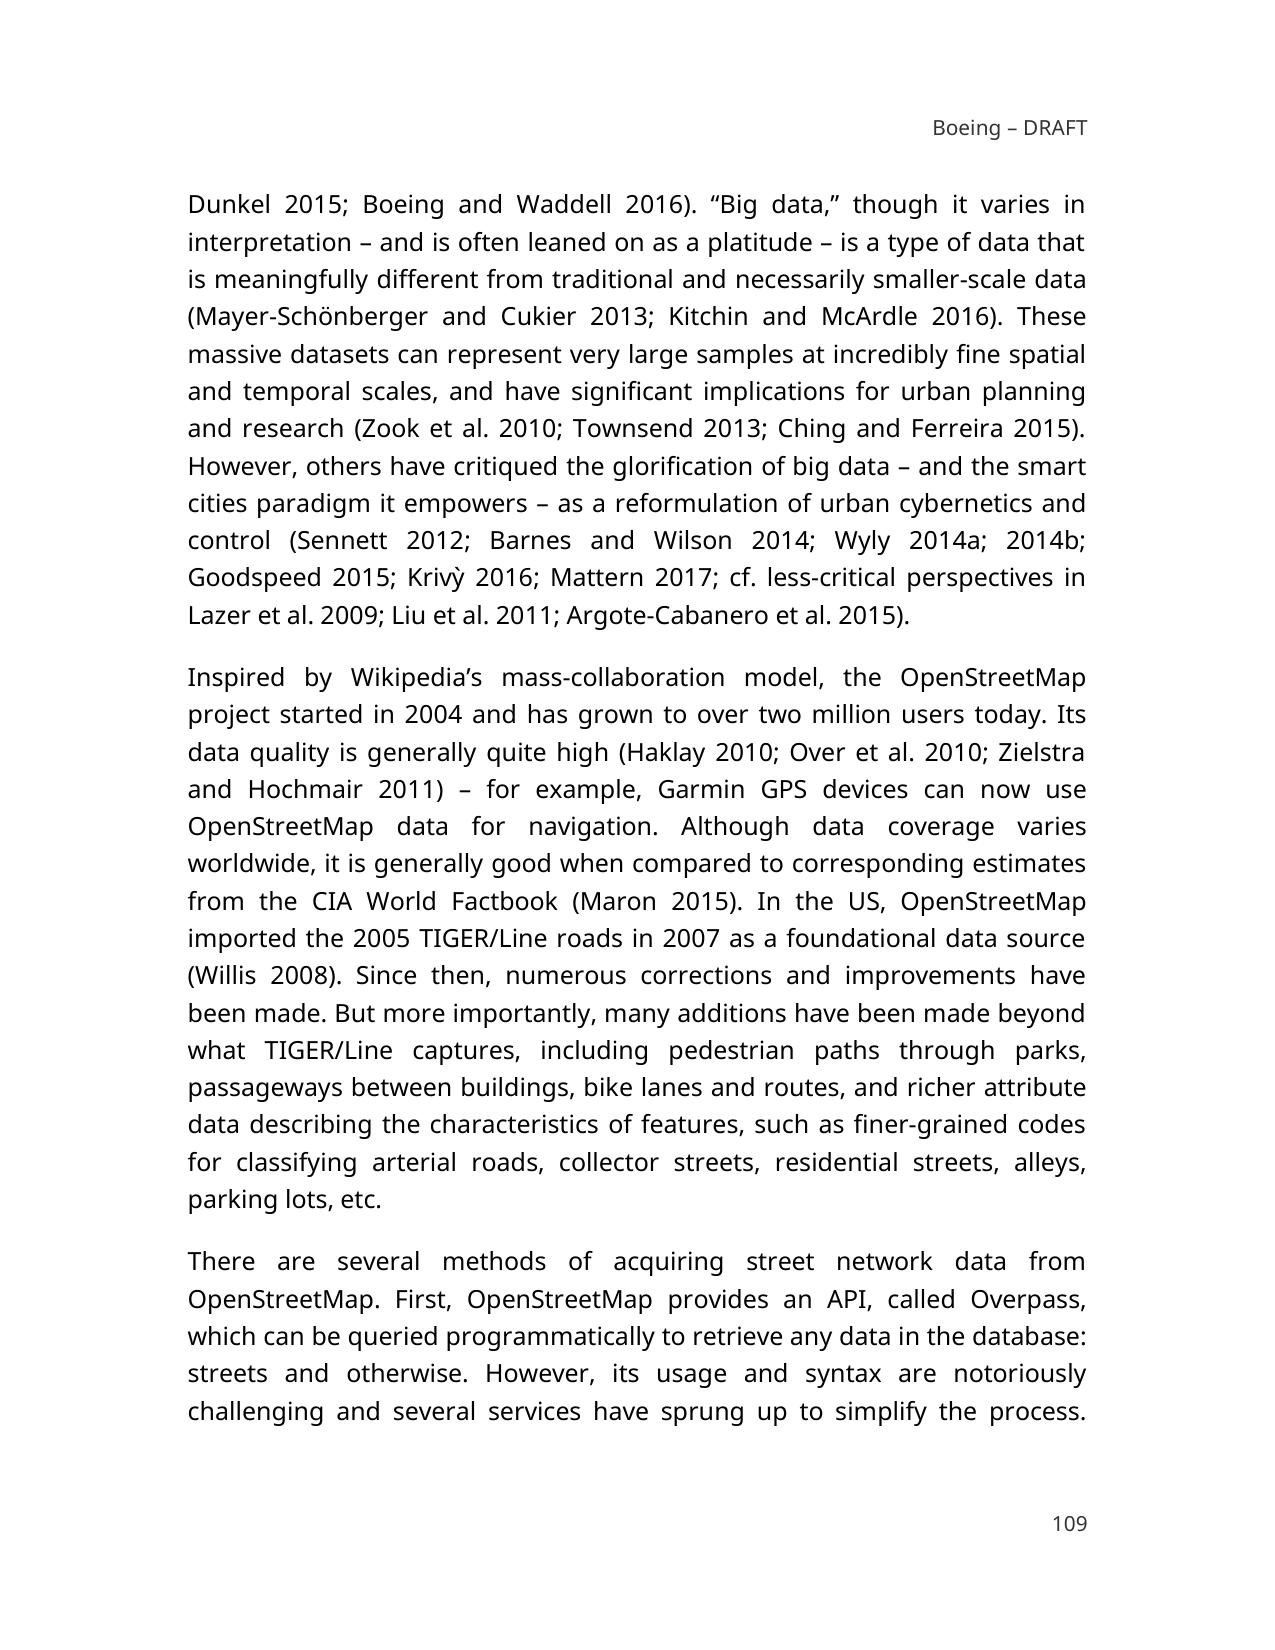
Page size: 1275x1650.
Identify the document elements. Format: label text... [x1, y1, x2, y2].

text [187, 1244, 1087, 1427]
text Inspired by Wikipedia’s mass-collaboration model, the OpenStreetMap project started in 2004 and has grown to over two million users today. Its data quality is generally quite high (Haklay 2010; Over et al. 2010; Zielstra and Hochmair 2011) – for example, Garmin GPS devices can now use OpenStreetMap data for navigation. Although data coverage varies worldwide, it is generally good when compared to corresponding estimates from the CIA World Factbook (Maron 2015). In the US, OpenStreetMap imported the 2005 TIGER/Line roads in 2007 as a foundational data source (Willis 2008). Since then, numerous corrections and improvements have been made. But more importantly, many additions have been made beyond what TIGER/Line captures, including pedestrian paths through parks, passageways between buildings, bike lanes and routes, and richer attribute data describing the characteristics of features, such as finer-grained codes for classifying arterial roads, collector streets, residential streets, alleys, parking lots, etc. [187, 660, 1087, 1216]
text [187, 187, 1087, 632]
